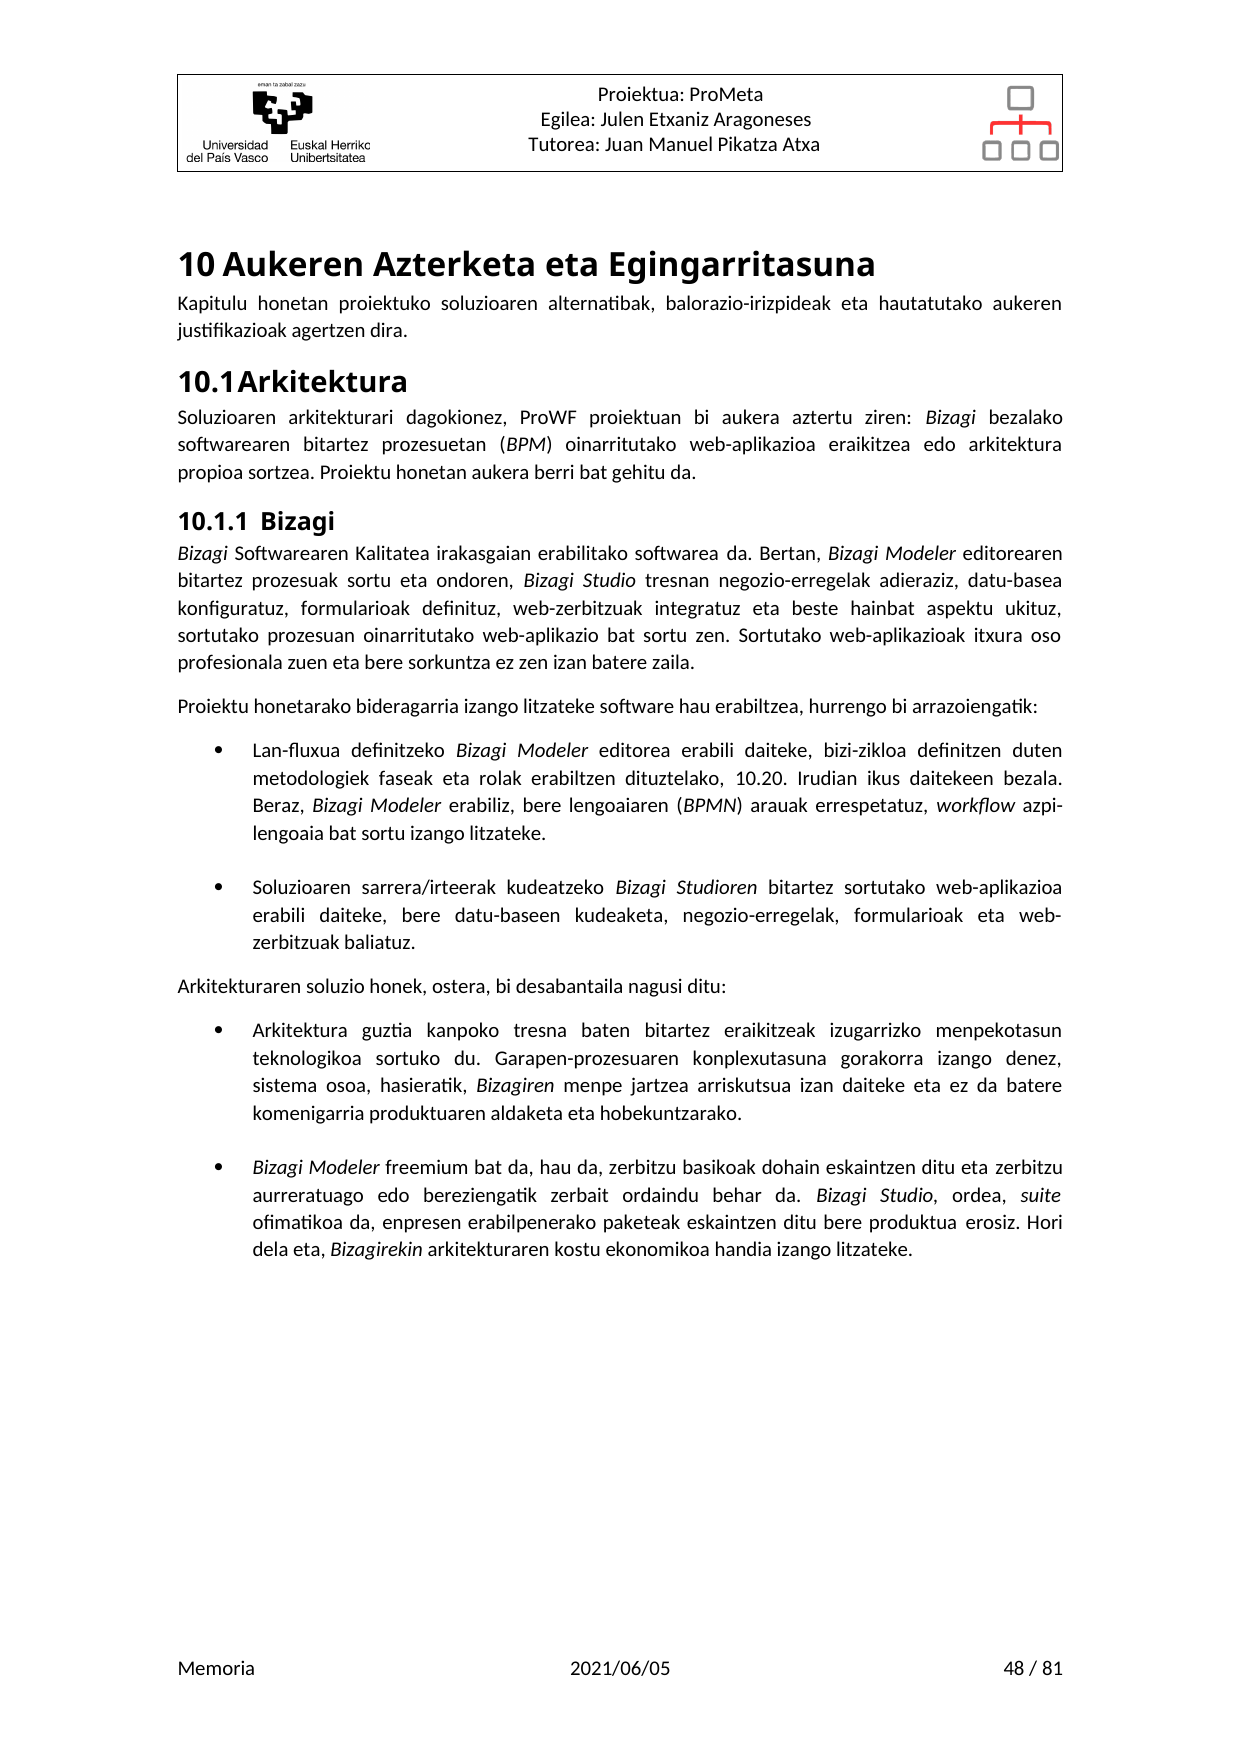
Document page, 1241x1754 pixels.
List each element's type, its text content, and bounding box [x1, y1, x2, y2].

text Proiektu honetarako bideragarria izango litzateke software hau erabiltzea, hurrengo bi arrazoiengatik: [177, 693, 1063, 719]
subtitle Arkitektura [177, 361, 1063, 401]
picture [182, 80, 370, 162]
list Soluzioaren sarrera/irteerak kudeatzeko Bizagi Studioren bitartez sortutako web-aplikazioa erabili daiteke, bere datu-baseen kudeaketa, negozio-erregelak, formularioak eta web-zerbitzuak baliatuz. [215, 874, 1063, 955]
text Kapitulu honetan proiektuko soluzioaren alternatibak, balorazio-irizpideak eta hautatutako aukeren justifikazioak agertzen dira. [177, 290, 1063, 343]
text Arkitekturaren soluzio honek, ostera, bi desabantaila nagusi ditu: [177, 973, 1063, 999]
subtitle Aukeren Azterketa eta Egingarritasuna [177, 241, 1063, 286]
text Soluzioaren arkitekturari dagokionez, ProWF proiektuan bi aukera aztertu ziren: Bizagi bezalako softwarearen bitartez prozesuetan (BPM) oinarritutako web-aplikazioa eraikitzea edo arkitektura propioa sortzea. Proiektu honetan aukera berri bat gehitu da. [177, 404, 1063, 484]
subtitle Bizagi [177, 503, 1063, 537]
list Bizagi Modeler freemium bat da, hau da, zerbitzu basikoak dohain eskaintzen ditu eta zerbitzu aurreratuago edo bereziengatik zerbait ordaindu behar da. Bizagi Studio, ordea, suite ofimatikoa da, enpresen erabilpenerako paketeak eskaintzen ditu bere produktua erosiz. Hori dela eta, Bizagirekin arkitekturaren kostu ekonomikoa handia izango litzateke. [215, 1154, 1063, 1262]
list Arkitektura guztia kanpoko tresna baten bitartez eraikitzeak izugarrizko menpekotasun teknologikoa sortuko du. Garapen-prozesuaren konplexutasuna gorakorra izango denez, sistema osoa, hasieratik, Bizagiren menpe jartzea arriskutsua izan daiteke eta ez da batere komenigarria produktuaren aldaketa eta hobekuntzarako. [215, 1017, 1063, 1125]
picture [978, 80, 1060, 162]
text Bizagi Softwarearen Kalitatea irakasgaian erabilitako softwarea da. Bertan, Bizagi Modeler editorearen bitartez prozesuak sortu eta ondoren, Bizagi Studio tresnan negozio-erregelak adieraziz, datu-basea konfiguratuz, formularioak definituz, web-zerbitzuak integratuz eta beste hainbat aspektu ukituz, sortutako prozesuan oinarritutako web-aplikazio bat sortu zen. Sortutako web-aplikazioak itxura oso profesionala zuen eta bere sorkuntza ez zen izan batere zaila. [177, 540, 1063, 675]
